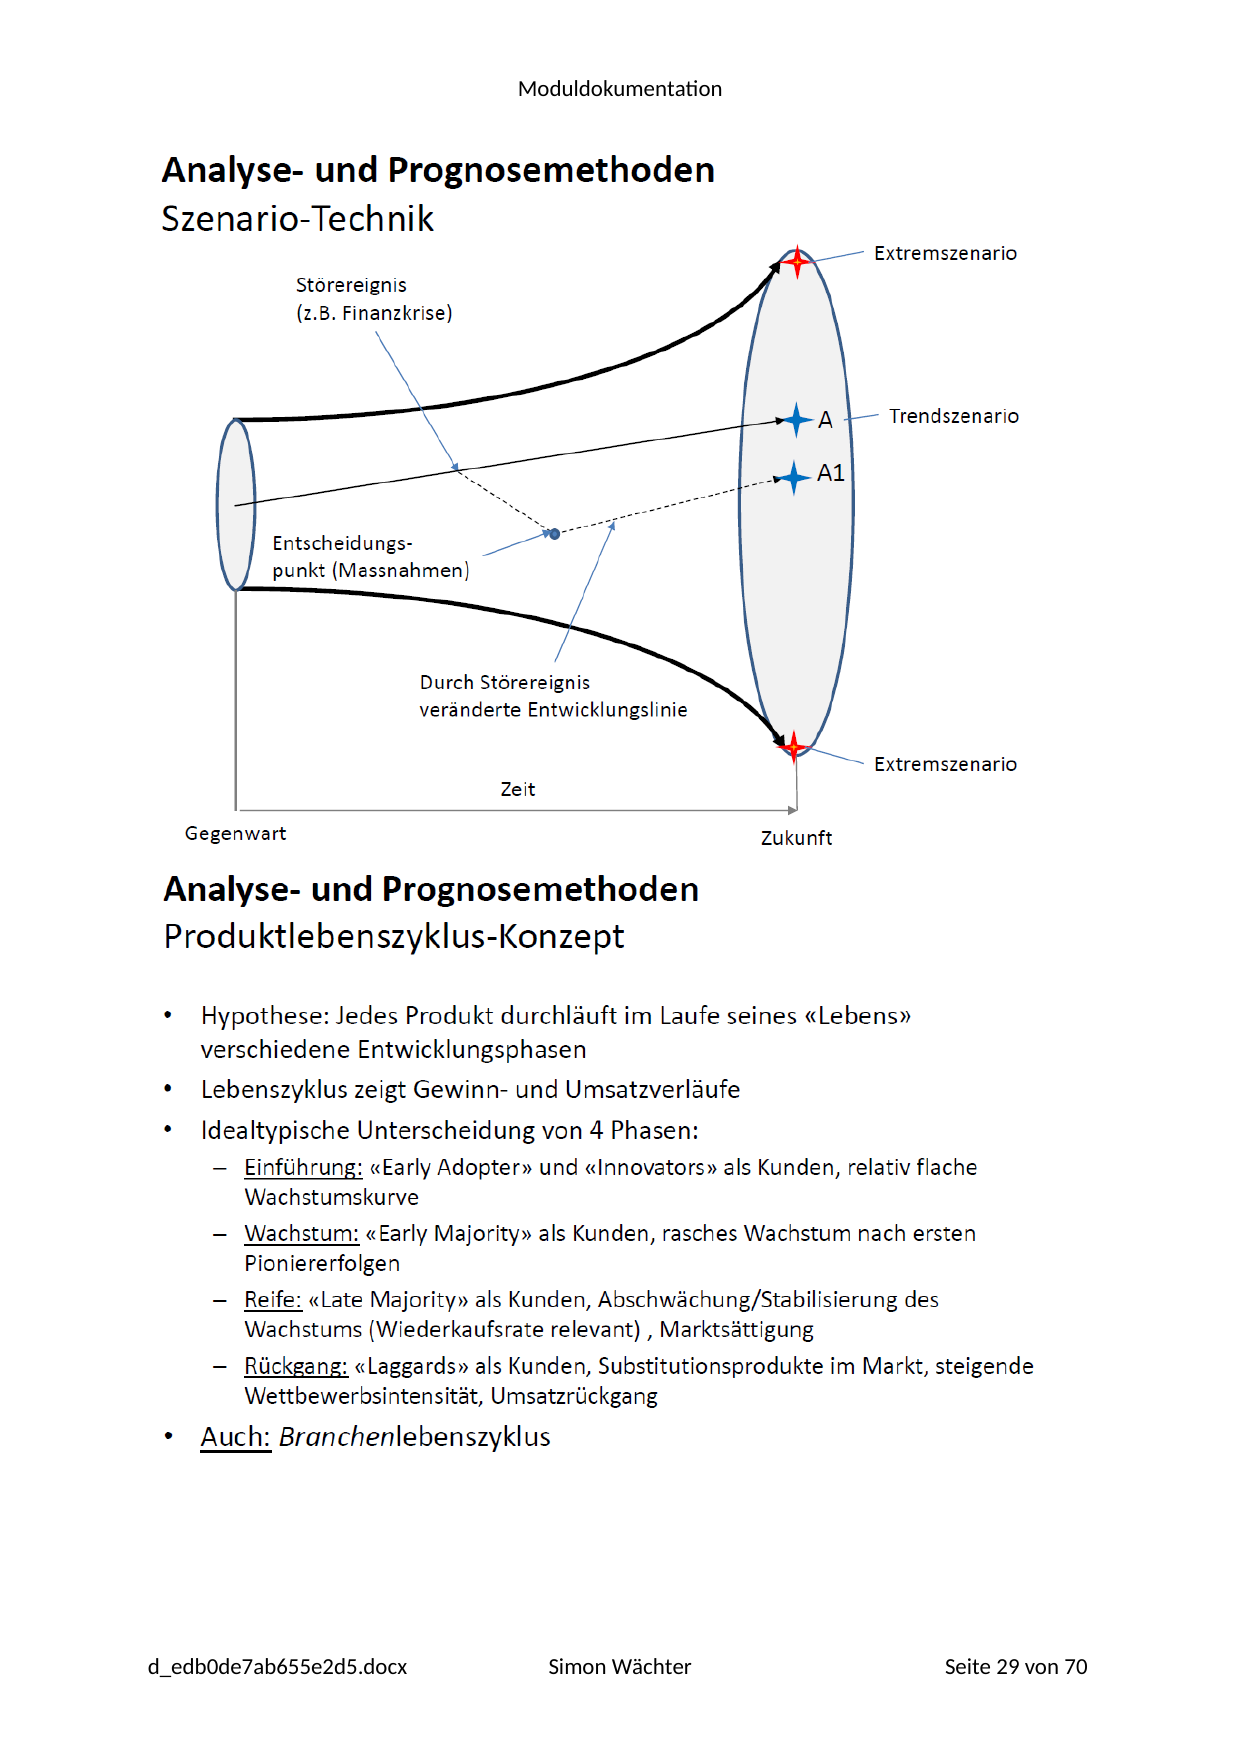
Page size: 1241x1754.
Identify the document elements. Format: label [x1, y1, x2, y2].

picture [147, 147, 1093, 848]
picture [147, 866, 1093, 1463]
